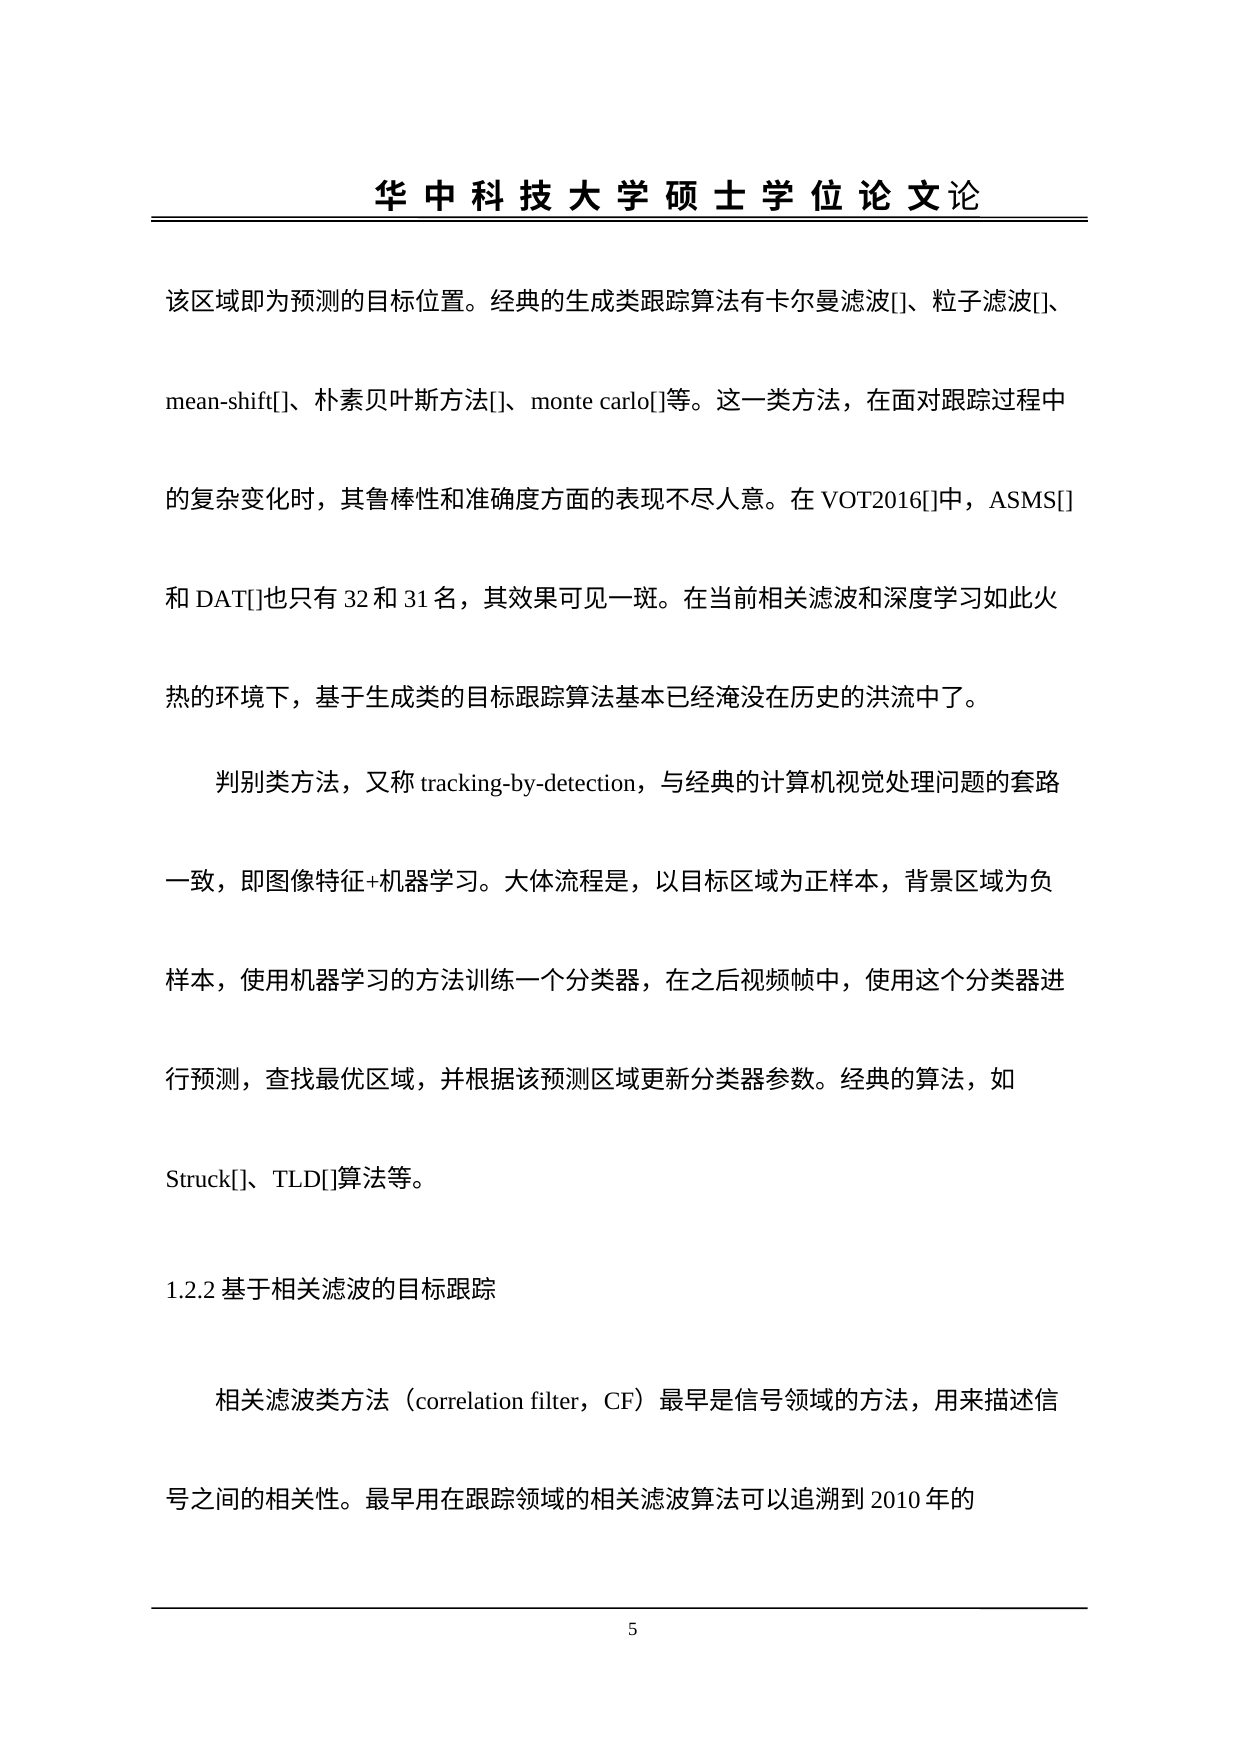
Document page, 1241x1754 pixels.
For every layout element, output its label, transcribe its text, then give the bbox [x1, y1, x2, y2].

text 判别类方法，又称tracking-by-detection，与经典的计算机视觉处理问题的套路一致，即图像特征+机器学习。大体流程是，以目标区域为正样本，背景区域为负样本，使用机器学习的方法训练一个分类器，在之后视频帧中，使用这个分类器进行预测，查找最优区域，并根据该预测区域更新分类器参数。经典的算法，如Struck[]、TLD[]算法等。 [165, 747, 1075, 1209]
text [165, 267, 1075, 729]
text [165, 1366, 1075, 1531]
subtitle 1.2.2 基于相关滤波的目标跟踪 [165, 1255, 1075, 1321]
